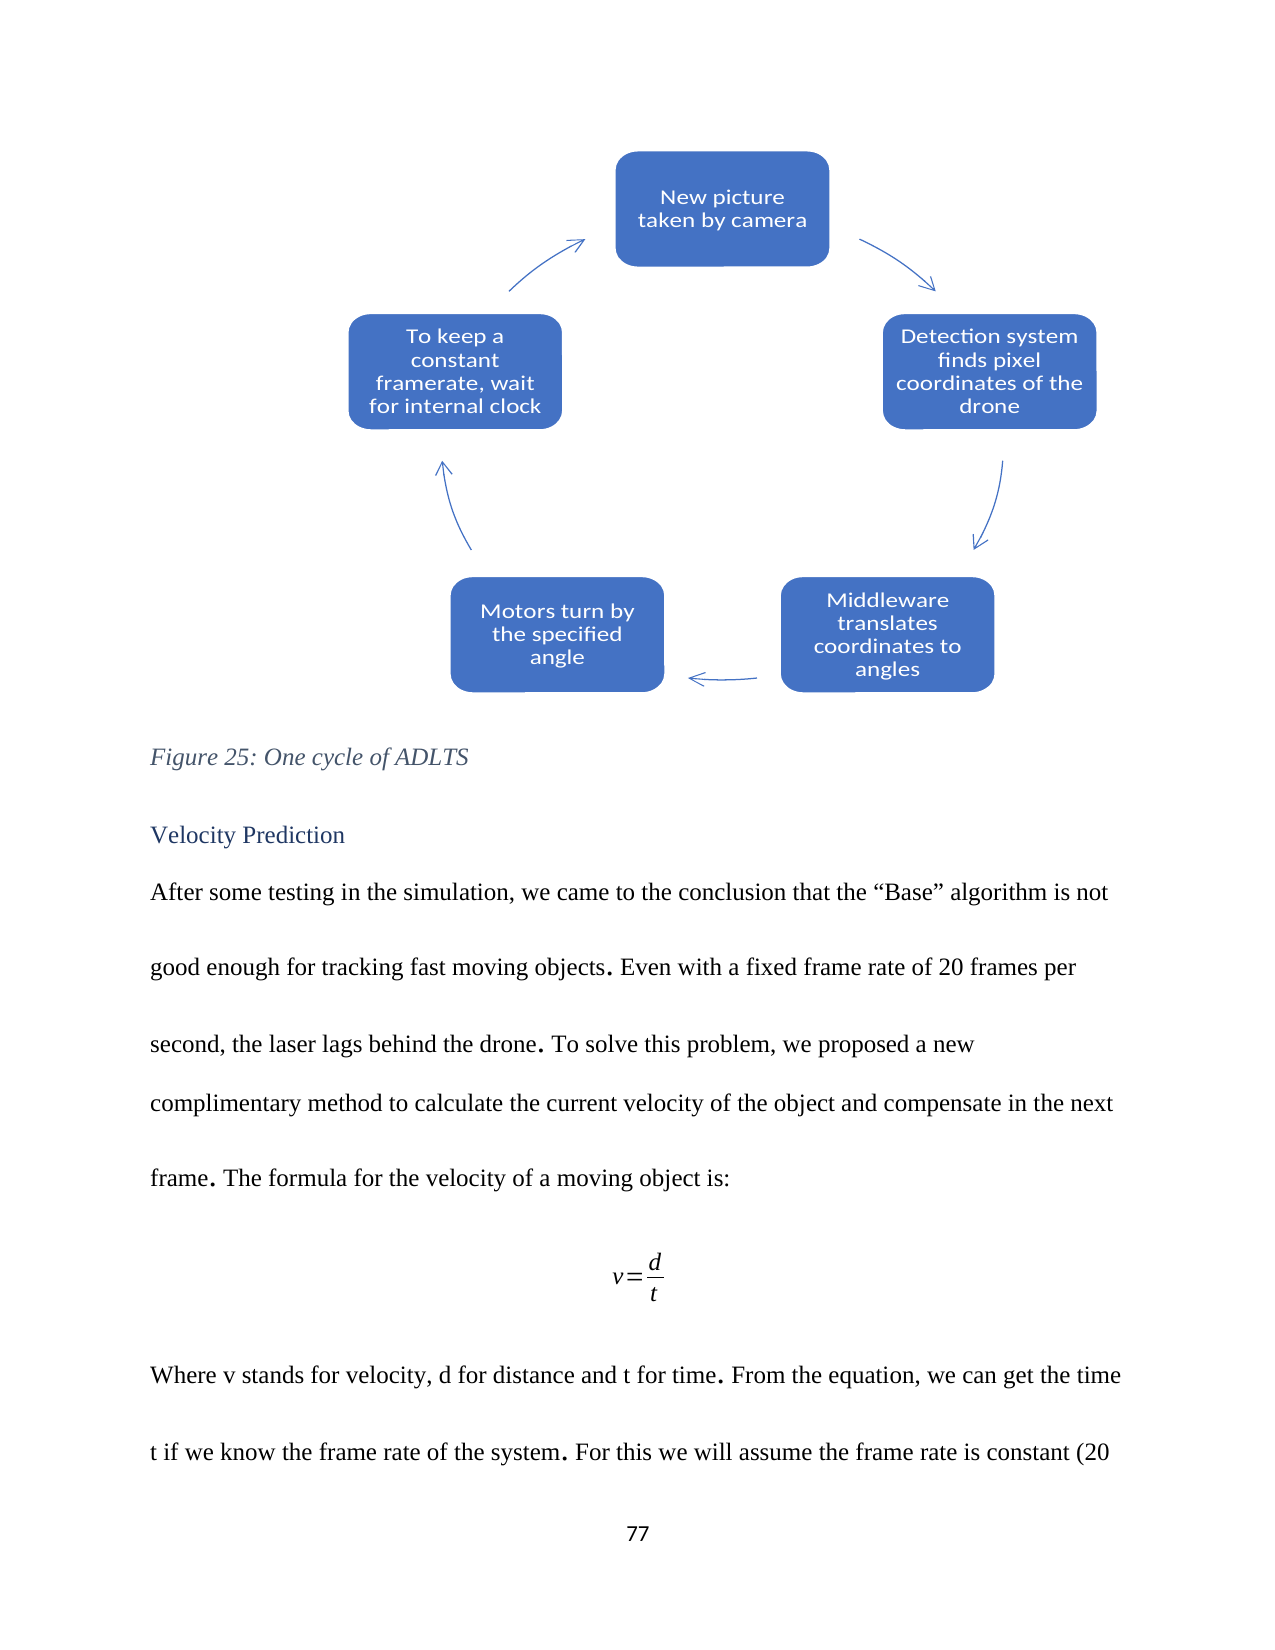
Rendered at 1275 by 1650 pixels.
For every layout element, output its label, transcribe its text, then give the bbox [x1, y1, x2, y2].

text Figure 25: One cycle of ADLTS [150, 742, 1125, 770]
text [150, 1352, 1125, 1467]
text After some testing in the simulation, we came to the conclusion that the “Base” algorithm is not good enough for tracking fast moving objects. Even with a fixed frame rate of 20 frames per second, the laser lags behind the drone. To solve this problem, we proposed a new complimentary method to calculate the current velocity of the object and compensate in the next frame. The formula for the velocity of a moving object is: [150, 877, 1125, 1194]
subtitle Velocity Prediction [150, 820, 1125, 849]
